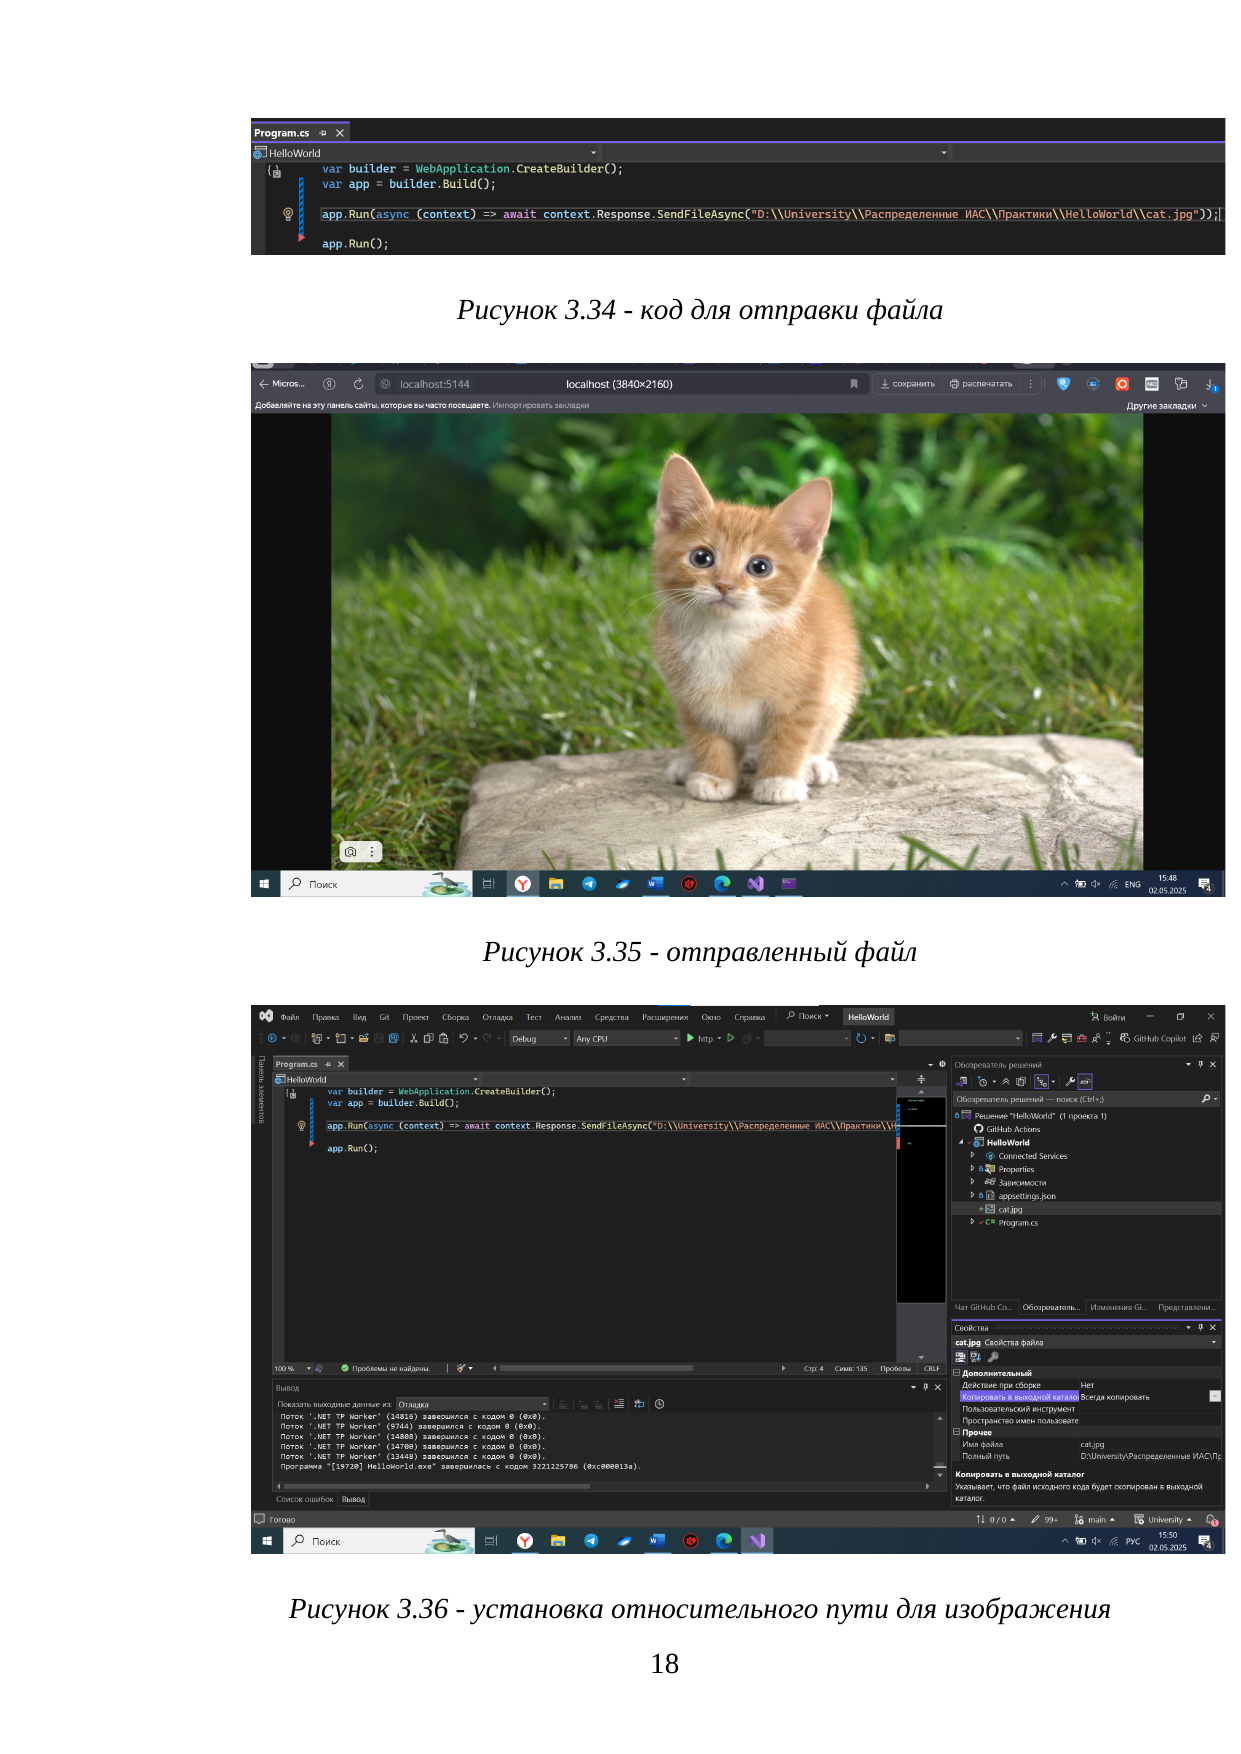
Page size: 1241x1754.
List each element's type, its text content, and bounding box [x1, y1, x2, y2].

text Рисунок 3.17 - код для отправки файла [177, 292, 1152, 326]
text Рисунок 3.19 - установка относительного пути для изображения [177, 1591, 1152, 1624]
picture [251, 1005, 1226, 1554]
picture [251, 118, 1226, 255]
picture [251, 363, 1226, 897]
text Рисунок 3.18 - отправленный файл [177, 934, 1152, 968]
